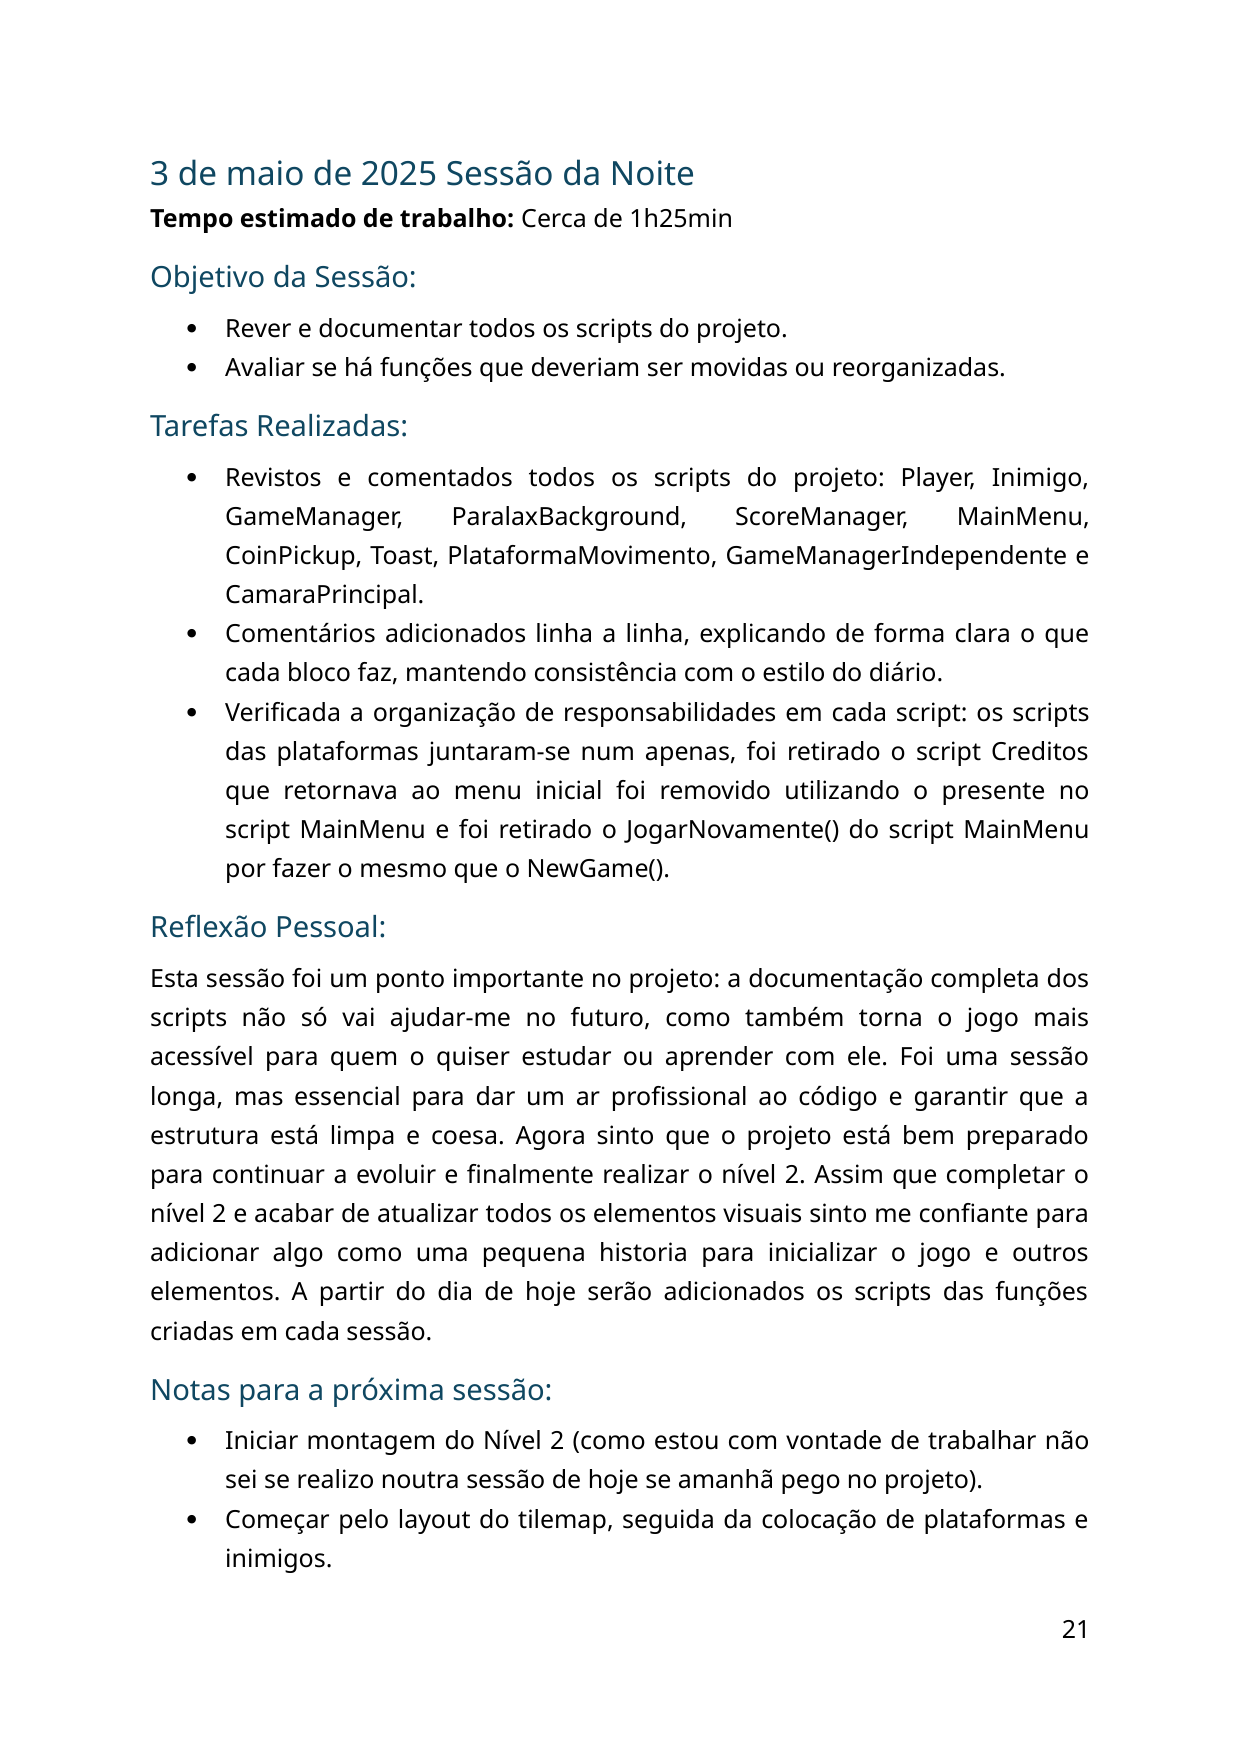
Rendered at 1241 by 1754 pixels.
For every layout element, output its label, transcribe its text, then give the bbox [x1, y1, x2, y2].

subtitle Objetivo da Sessão: [150, 256, 1090, 296]
text Esta sessão foi um ponto importante no projeto: a documentação completa dos scripts não só vai ajudar-me no futuro, como também torna o jogo mais acessível para quem o quiser estudar ou aprender com ele. Foi uma sessão longa, mas essencial para dar um ar profissional ao código e garantir que a estrutura está limpa e coesa. Agora sinto que o projeto está bem preparado para continuar a evoluir e finalmente realizar o nível 2. Assim que completar o nível 2 e acabar de atualizar todos os elementos visuais sinto me confiante para adicionar algo como uma pequena historia para inicializar o jogo e outros elementos. A partir do dia de hoje serão adicionados os scripts das funções criadas em cada sessão. [150, 961, 1090, 1347]
list Revistos e comentados todos os scripts do projeto: Player, Inimigo, GameManager, ParalaxBackground, ScoreManager, MainMenu, CoinPickup, Toast, PlataformaMovimento, GameManagerIndependente e CamaraPrincipal. [187, 459, 1090, 611]
subtitle Tarefas Realizadas: [150, 405, 1090, 445]
text 3 de maio de 2025 Sessão da Noite Tempo estimado de trabalho: Cerca de 1h25min [150, 150, 1090, 234]
subtitle Reflexão Pessoal: [150, 907, 1090, 946]
list Comentários adicionados linha a linha, explicando de forma clara o que cada bloco faz, mantendo consistência com o estilo do diário. [187, 616, 1090, 689]
list Iniciar montagem do Nível 2 (como estou com vontade de trabalhar não sei se realizo noutra sessão de hoje se amanhã pego no projeto). [187, 1423, 1090, 1496]
list Verificada a organização de responsabilidades em cada script: os scripts das plataformas juntaram-se num apenas, foi retirado o script Creditos que retornava ao menu inicial foi removido utilizando o presente no script MainMenu e foi retirado o JogarNovamente() do script MainMenu por fazer o mesmo que o NewGame(). [187, 694, 1090, 885]
list Avaliar se há funções que deveriam ser movidas ou reorganizadas. [187, 349, 1090, 383]
subtitle Notas para a próxima sessão: [150, 1369, 1090, 1409]
list Rever e documentar todos os scripts do projeto. [187, 310, 1090, 344]
list Começar pelo layout do tilemap, seguida da colocação de plataformas e inimigos. [187, 1501, 1090, 1574]
